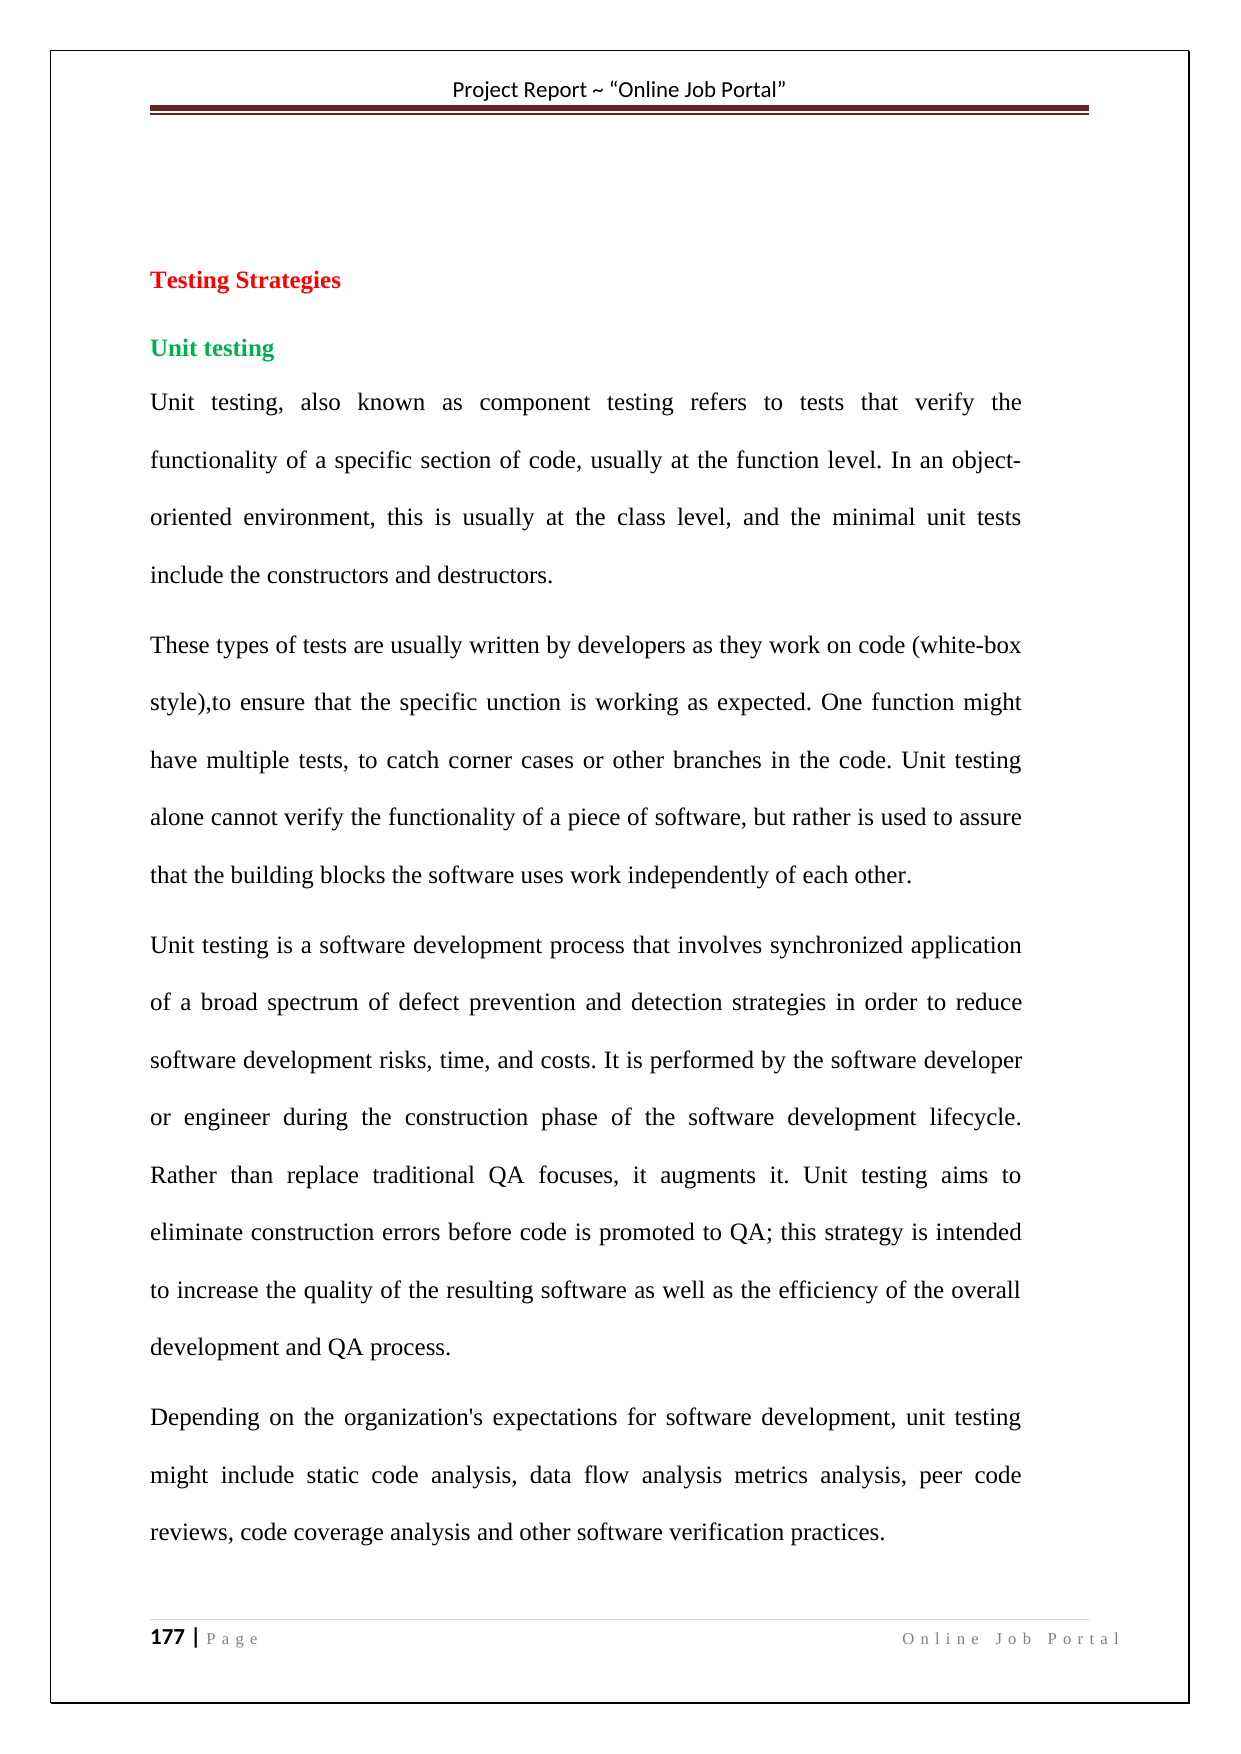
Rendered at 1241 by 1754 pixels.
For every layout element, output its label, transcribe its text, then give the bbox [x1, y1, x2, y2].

text Unit testing is a software development process that involves synchronized application of a broad spectrum of defect prevention and detection strategies in order to reduce software development risks, time, and costs. It is performed by the software developer or engineer during the construction phase of the software development lifecycle. Rather than replace traditional QA focuses, it augments it. Unit testing aims to eliminate construction errors before code is promoted to QA; this strategy is intended to increase the quality of the resulting software as well as the efficiency of the overall development and QA process. [150, 930, 1023, 1361]
text These types of tests are usually written by developers as they work on code (white-box style),to ensure that the specific unction is working as expected. One function might have multiple tests, to catch corner cases or other branches in the code. Unit testing alone cannot verify the functionality of a piece of software, but rather is used to assure that the building blocks the software uses work independently of each other. [150, 630, 1023, 888]
text Depending on the organization's expectations for software development, unit testing might include static code analysis, data flow analysis metrics analysis, peer code reviews, code coverage analysis and other software verification practices. [150, 1402, 1022, 1546]
text Unit testing, also known as component testing refers to tests that verify the functionality of a specific section of code, usually at the function level. In an object-oriented environment, this is usually at the class level, and the minimal unit tests include the constructors and destructors. [150, 387, 1023, 588]
subtitle Testing Strategies [150, 265, 1089, 294]
text Unit testing [150, 333, 1089, 362]
